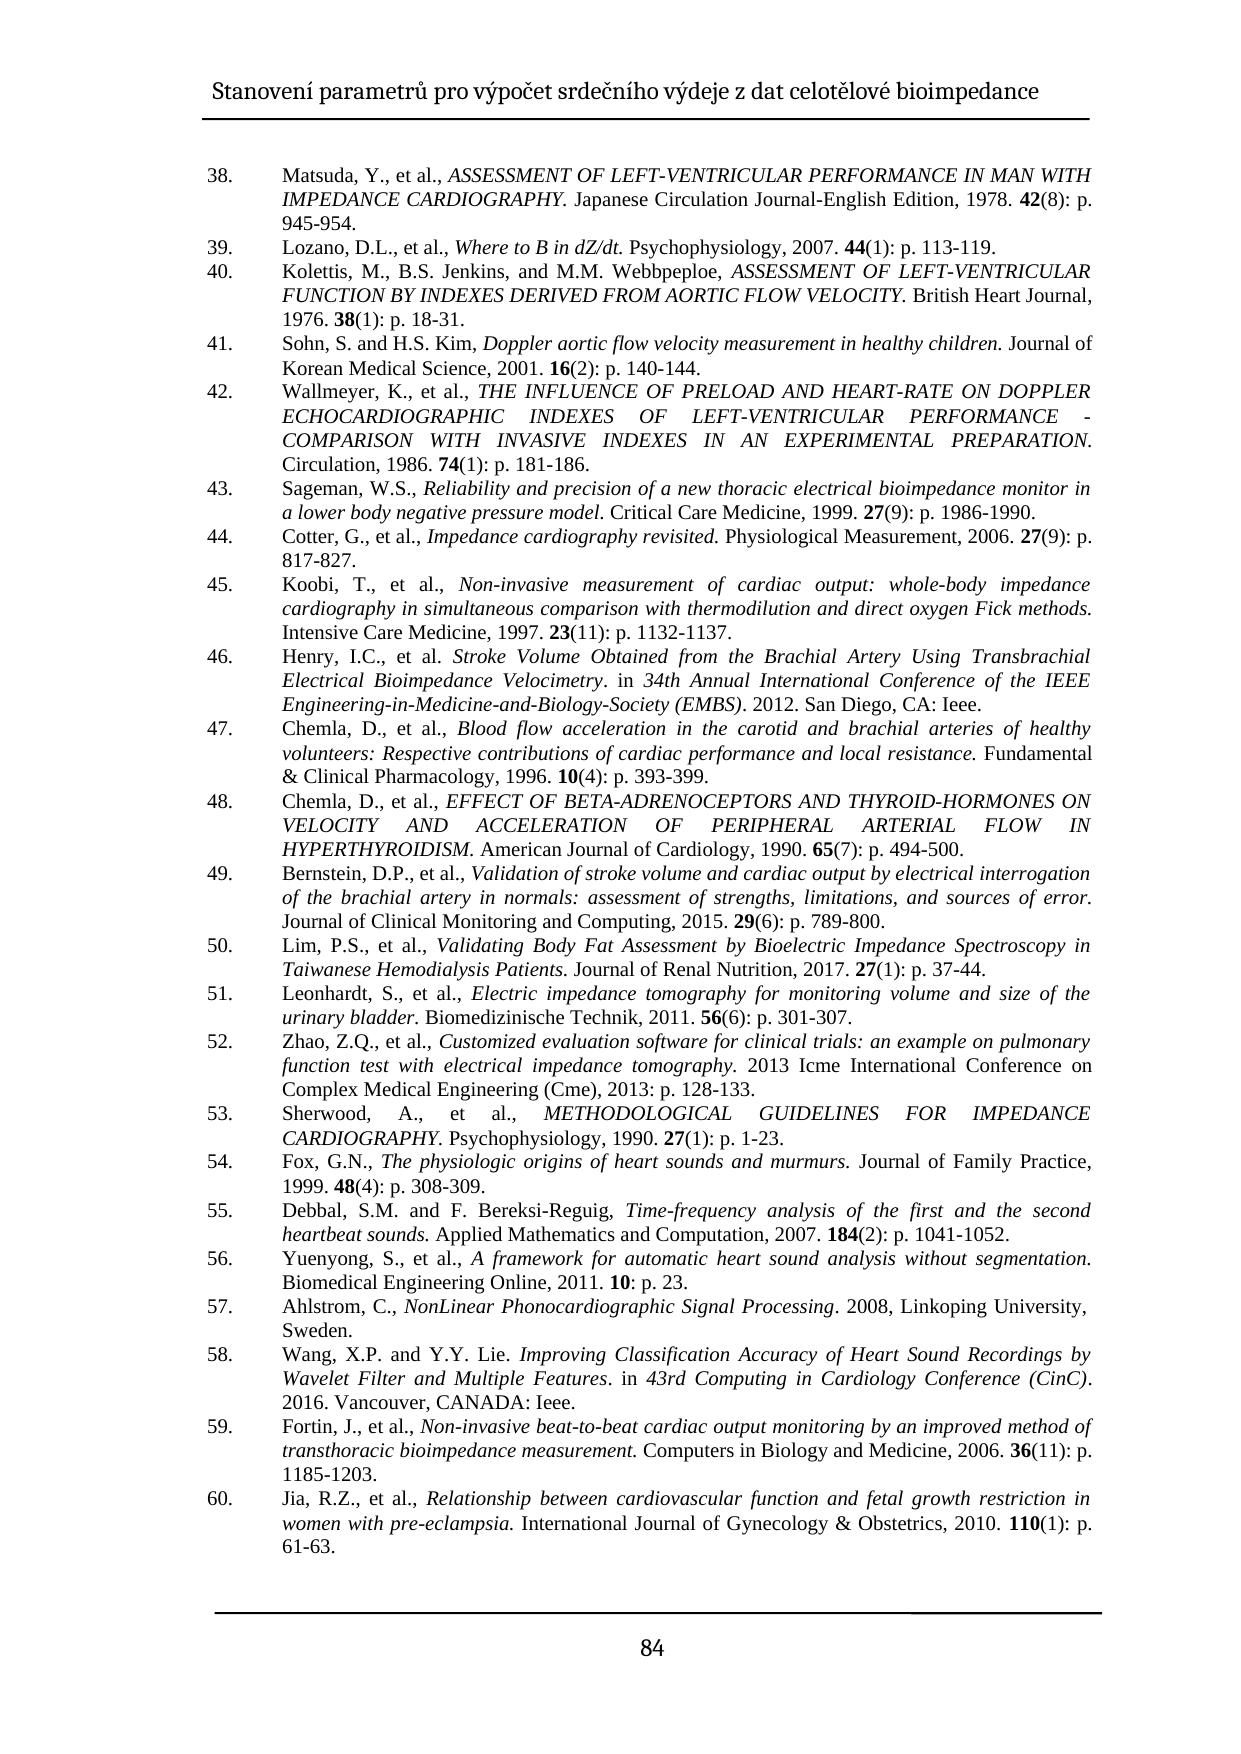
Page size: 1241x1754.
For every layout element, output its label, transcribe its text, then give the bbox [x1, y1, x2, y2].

text 41. Sohn, S. and H.S. Kim, Doppler aortic flow velocity measurement in healthy children. Journal of Korean Medical Science, 2001. 16(2): p. 140-144. [207, 331, 1092, 379]
text 42. Wallmeyer, K., et al., THE INFLUENCE OF PRELOAD AND HEART-RATE ON DOPPLER ECHOCARDIOGRAPHIC INDEXES OF LEFT-VENTRICULAR PERFORMANCE - COMPARISON WITH INVASIVE INDEXES IN AN EXPERIMENTAL PREPARATION. Circulation, 1986. 74(1): p. 181-186. [207, 379, 1092, 476]
text 44. Cotter, G., et al., Impedance cardiography revisited. Physiological Measurement, 2006. 27(9): p. 817-827. [207, 524, 1092, 572]
text 45. Koobi, T., et al., Non-invasive measurement of cardiac output: whole-body impedance cardiography in simultaneous comparison with thermodilution and direct oxygen Fick methods. Intensive Care Medicine, 1997. 23(11): p. 1132-1137. [207, 572, 1092, 644]
text 55. Debbal, S.M. and F. Bereksi-Reguig, Time-frequency analysis of the first and the second heartbeat sounds. Applied Mathematics and Computation, 2007. 184(2): p. 1041-1052. [207, 1198, 1092, 1246]
text 51. Leonhardt, S., et al., Electric impedance tomography for monitoring volume and size of the urinary bladder. Biomedizinische Technik, 2011. 56(6): p. 301-307. [207, 981, 1092, 1029]
text 53. Sherwood, A., et al., METHODOLOGICAL GUIDELINES FOR IMPEDANCE CARDIOGRAPHY. Psychophysiology, 1990. 27(1): p. 1-23. [207, 1101, 1092, 1149]
text 58. Wang, X.P. and Y.Y. Lie. Improving Classification Accuracy of Heart Sound Recordings by Wavelet Filter and Multiple Features. in 43rd Computing in Cardiology Conference (CinC). 2016. Vancouver, CANADA: Ieee. [207, 1342, 1092, 1414]
text 50. Lim, P.S., et al., Validating Body Fat Assessment by Bioelectric Impedance Spectroscopy in Taiwanese Hemodialysis Patients. Journal of Renal Nutrition, 2017. 27(1): p. 37-44. [207, 933, 1092, 981]
text 40. Kolettis, M., B.S. Jenkins, and M.M. Webbpeploe, ASSESSMENT OF LEFT-VENTRICULAR FUNCTION BY INDEXES DERIVED FROM AORTIC FLOW VELOCITY. British Heart Journal, 1976. 38(1): p. 18-31. [207, 259, 1092, 331]
text 47. Chemla, D., et al., Blood flow acceleration in the carotid and brachial arteries of healthy volunteers: Respective contributions of cardiac performance and local resistance. Fundamental & Clinical Pharmacology, 1996. 10(4): p. 393-399. [207, 716, 1092, 788]
text 43. Sageman, W.S., Reliability and precision of a new thoracic electrical bioimpedance monitor in a lower body negative pressure model. Critical Care Medicine, 1999. 27(9): p. 1986-1990. [207, 476, 1092, 524]
text 38. Matsuda, Y., et al., ASSESSMENT OF LEFT-VENTRICULAR PERFORMANCE IN MAN WITH IMPEDANCE CARDIOGRAPHY. Japanese Circulation Journal-English Edition, 1978. 42(8): p. 945-954. [207, 163, 1092, 235]
text 52. Zhao, Z.Q., et al., Customized evaluation software for clinical trials: an example on pulmonary function test with electrical impedance tomography. 2013 Icme International Conference on Complex Medical Engineering (Cme), 2013: p. 128-133. [207, 1029, 1092, 1101]
text 59. Fortin, J., et al., Non-invasive beat-to-beat cardiac output monitoring by an improved method of transthoracic bioimpedance measurement. Computers in Biology and Medicine, 2006. 36(11): p. 1185-1203. [207, 1414, 1092, 1486]
text 60. Jia, R.Z., et al., Relationship between cardiovascular function and fetal growth restriction in women with pre-eclampsia. International Journal of Gynecology & Obstetrics, 2010. 110(1): p. 61-63. [207, 1486, 1092, 1558]
text 57. Ahlstrom, C., NonLinear Phonocardiographic Signal Processing. 2008, Linkoping University, Sweden. [207, 1294, 1092, 1342]
text 48. Chemla, D., et al., EFFECT OF BETA-ADRENOCEPTORS AND THYROID-HORMONES ON VELOCITY AND ACCELERATION OF PERIPHERAL ARTERIAL FLOW IN HYPERTHYROIDISM. American Journal of Cardiology, 1990. 65(7): p. 494-500. [207, 788, 1092, 861]
text 56. Yuenyong, S., et al., A framework for automatic heart sound analysis without segmentation. Biomedical Engineering Online, 2011. 10: p. 23. [207, 1246, 1092, 1294]
text 49. Bernstein, D.P., et al., Validation of stroke volume and cardiac output by electrical interrogation of the brachial artery in normals: assessment of strengths, limitations, and sources of error. Journal of Clinical Monitoring and Computing, 2015. 29(6): p. 789-800. [207, 861, 1092, 933]
text 46. Henry, I.C., et al. Stroke Volume Obtained from the Brachial Artery Using Transbrachial Electrical Bioimpedance Velocimetry. in 34th Annual International Conference of the IEEE Engineering-in-Medicine-and-Biology-Society (EMBS). 2012. San Diego, CA: Ieee. [207, 644, 1092, 716]
text 39. Lozano, D.L., et al., Where to B in dZ/dt. Psychophysiology, 2007. 44(1): p. 113-119. [207, 235, 1092, 259]
text 54. Fox, G.N., The physiologic origins of heart sounds and murmurs. Journal of Family Practice, 1999. 48(4): p. 308-309. [207, 1149, 1092, 1198]
